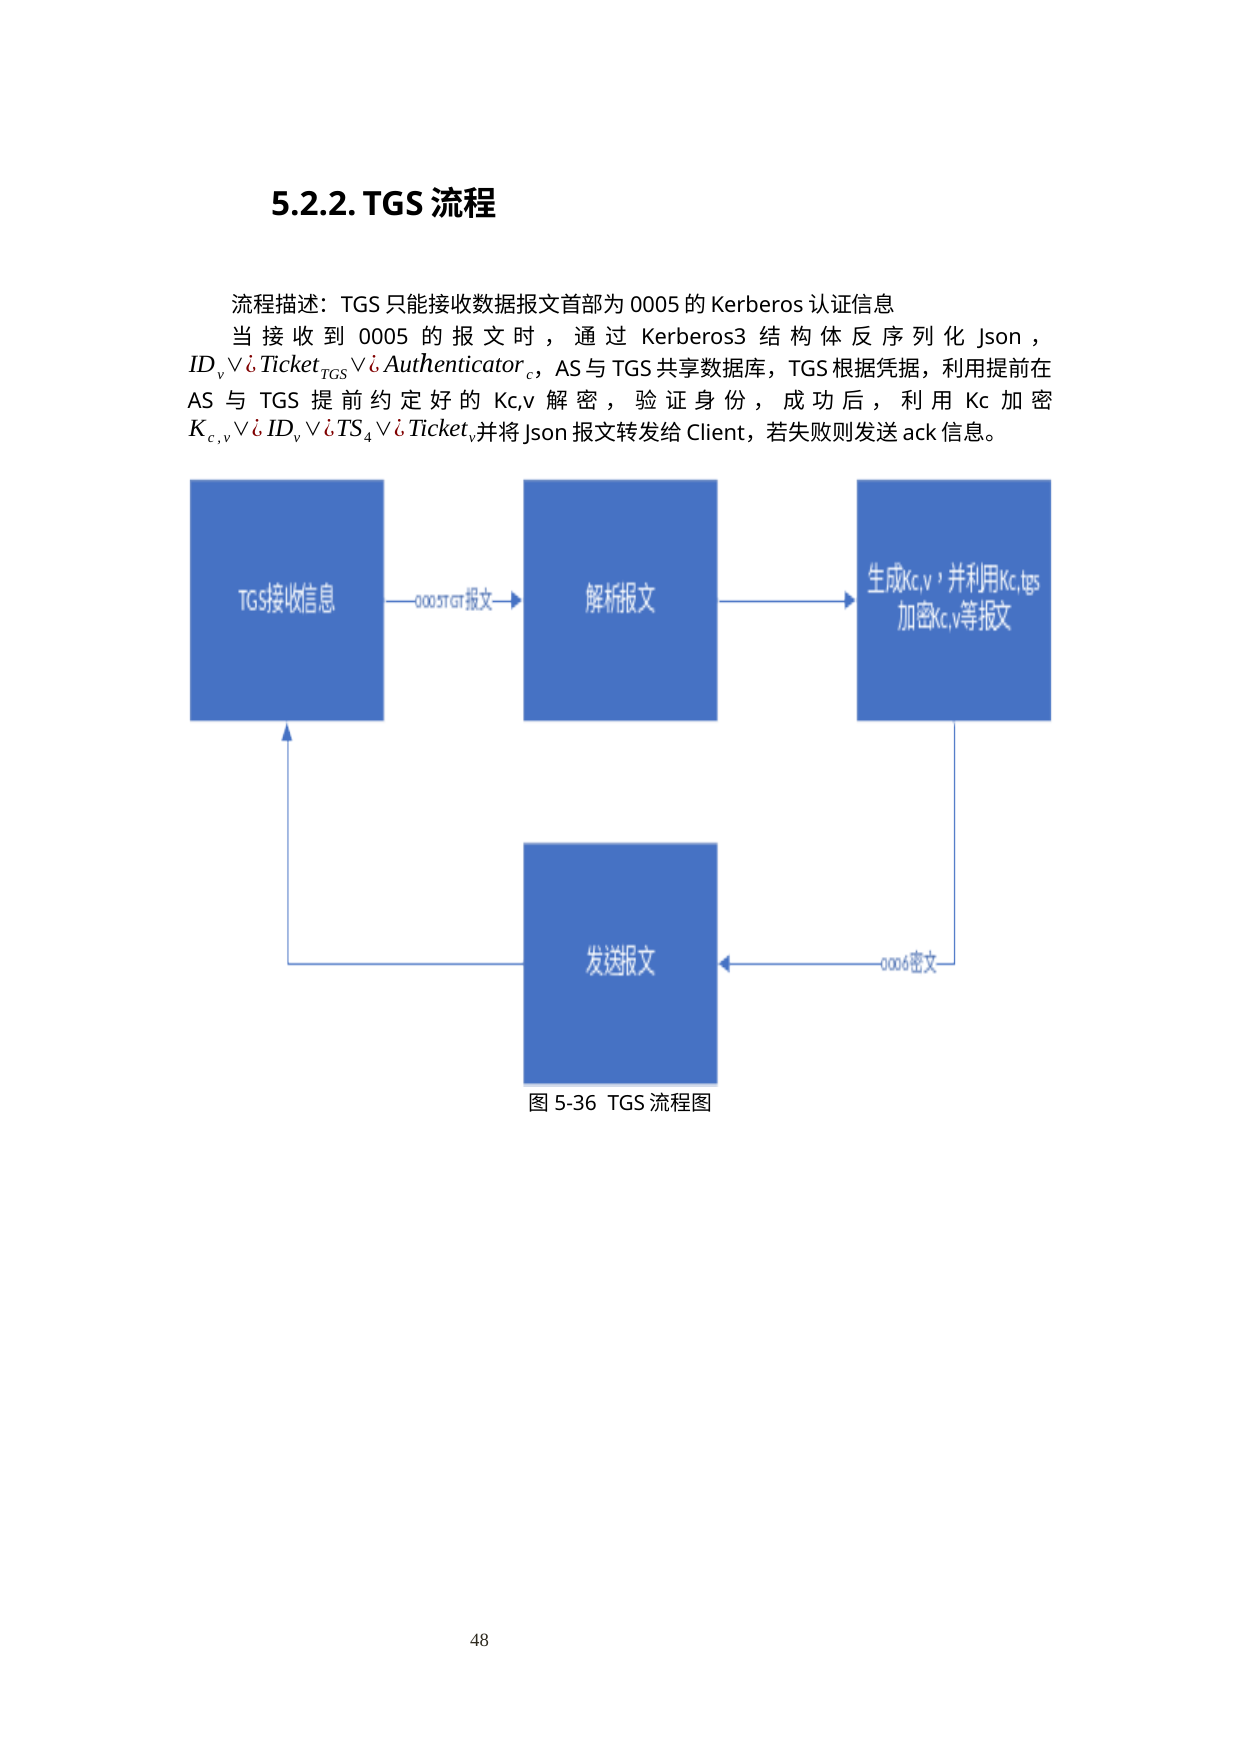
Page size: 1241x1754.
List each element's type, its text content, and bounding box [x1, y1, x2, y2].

text 流程描述：TGS只能接收数据报文首部为0005的Kerberos认证信息 [187, 287, 1053, 319]
subtitle TGS流程 [271, 177, 1053, 226]
text 当接收到0005的报文时，通过Kerberos3结构体反序列化Json，，AS与TGS共享数据库，TGS根据凭据，利用提前在AS与TGS提前约定好的Kc,v解密，验证身份，成功后，利用Kc加密并将Json报文转发给Client，若失败则发送ack信息。 [187, 319, 1053, 446]
